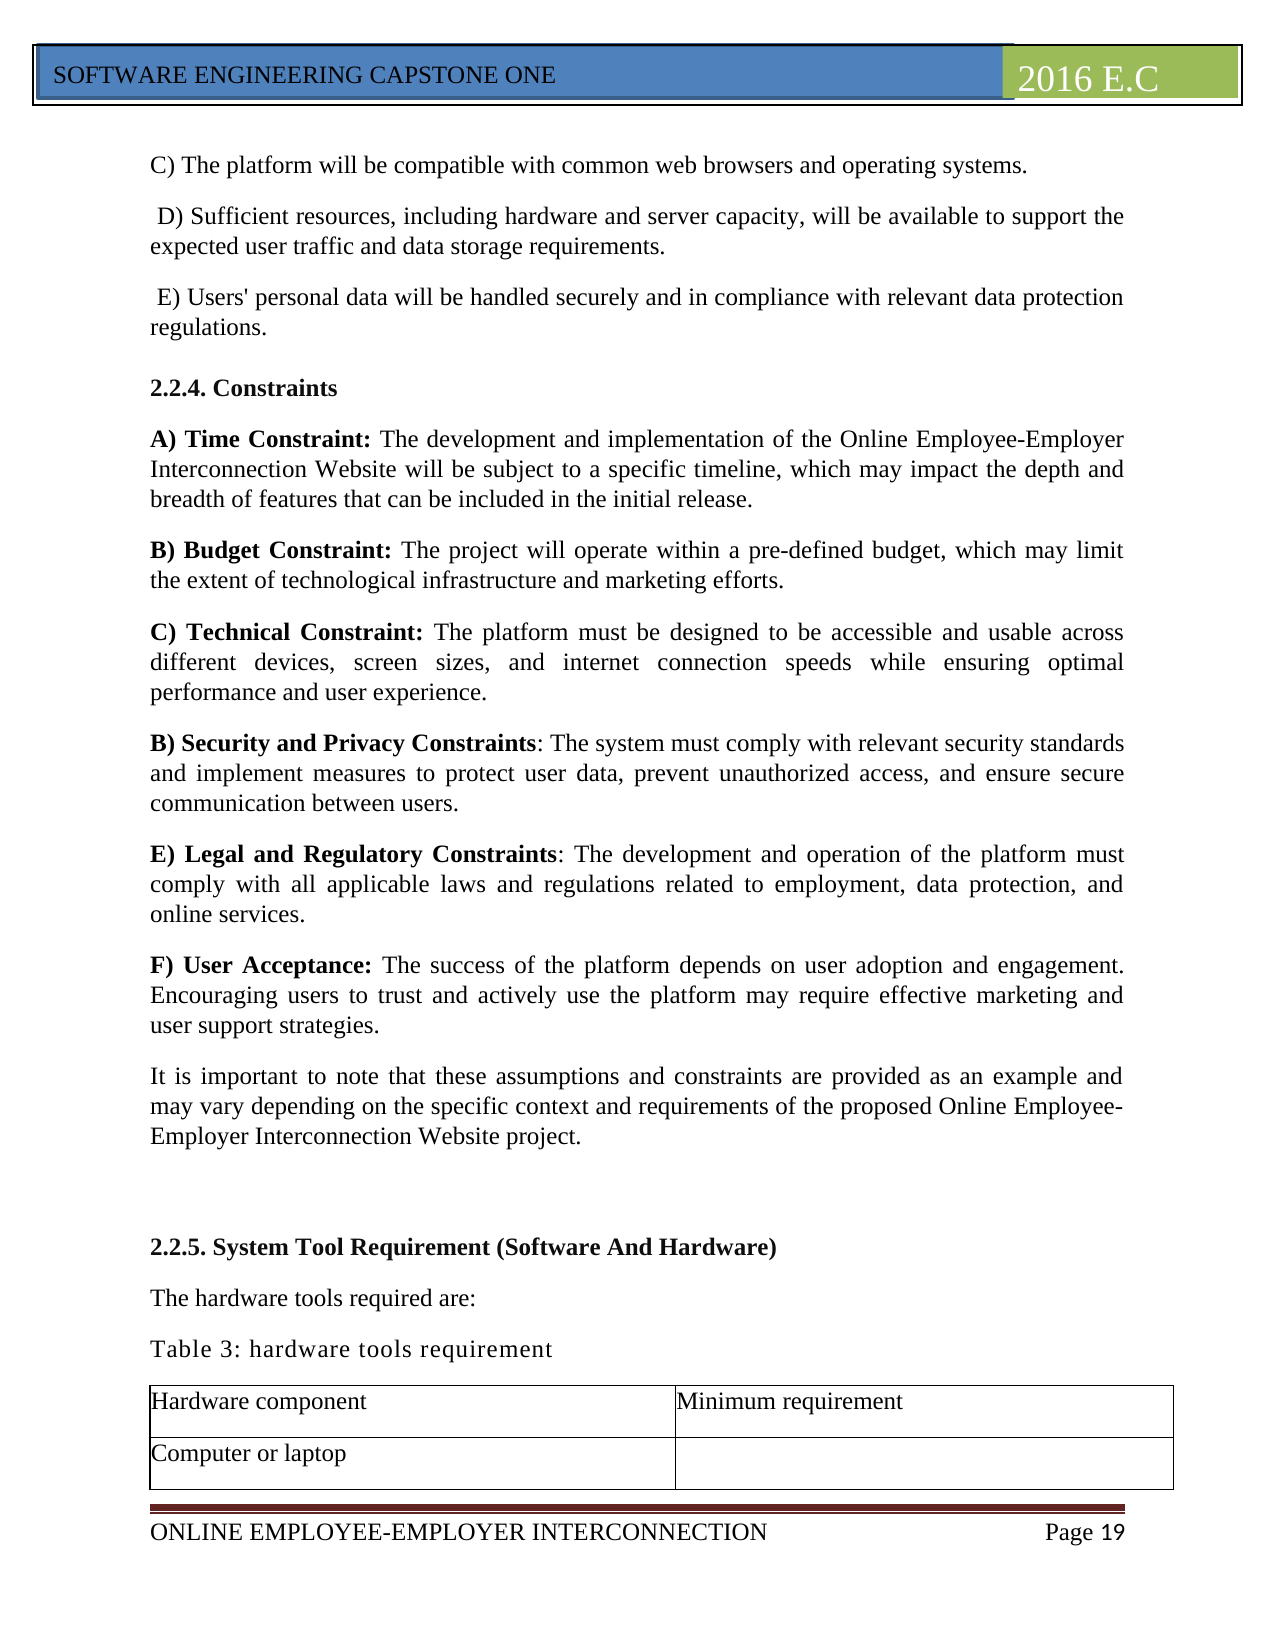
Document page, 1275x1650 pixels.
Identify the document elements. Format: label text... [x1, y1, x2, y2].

text E) Users' personal data will be handled securely and in compliance with relevant data protection regulations. [150, 282, 1125, 341]
text C) Technical Constraint: The platform must be designed to be accessible and usable across different devices, screen sizes, and internet connection speeds while ensuring optimal performance and user experience. [150, 617, 1125, 706]
table_cell [676, 1438, 1173, 1489]
text F) User Acceptance: The success of the platform depends on user adoption and engagement. Encouraging users to trust and actively use the platform may require effective marketing and user support strategies. [150, 950, 1125, 1039]
subtitle 2.2.5. System Tool Requirement (Software And Hardware) [150, 1232, 1125, 1261]
text E) Legal and Regulatory Constraints: The development and operation of the platform must comply with all applicable laws and regulations related to employment, data protection, and online services. [150, 839, 1125, 928]
table_header Minimum requirement [676, 1386, 1173, 1437]
text It is important to note that these assumptions and constraints are provided as an example and may vary depending on the specific context and requirements of the proposed Online Employee-Employer Interconnection Website project. [150, 1061, 1125, 1150]
table_header Hardware component [151, 1386, 675, 1437]
text D) Sufficient resources, including hardware and server capacity, will be available to support the expected user traffic and data storage requirements. [150, 201, 1125, 260]
text Table 3: hardware tools requirement [150, 1334, 1125, 1363]
text B) Security and Privacy Constraints: The system must comply with relevant security standards and implement measures to protect user data, prevent unauthorized access, and ensure secure communication between users. [150, 728, 1125, 817]
subtitle 2.2.4. Constraints [150, 373, 1125, 402]
table_cell Computer or laptop [151, 1438, 675, 1489]
text C) The platform will be compatible with common web browsers and operating systems. [150, 150, 1125, 179]
text B) Budget Constraint: The project will operate within a pre-defined budget, which may limit the extent of technological infrastructure and marketing efforts. [150, 536, 1125, 594]
text The hardware tools required are: [150, 1283, 1125, 1312]
text A) Time Constraint: The development and implementation of the Online Employee-Employer Interconnection Website will be subject to a specific timeline, which may impact the depth and breadth of features that can be included in the initial release. [150, 424, 1125, 513]
